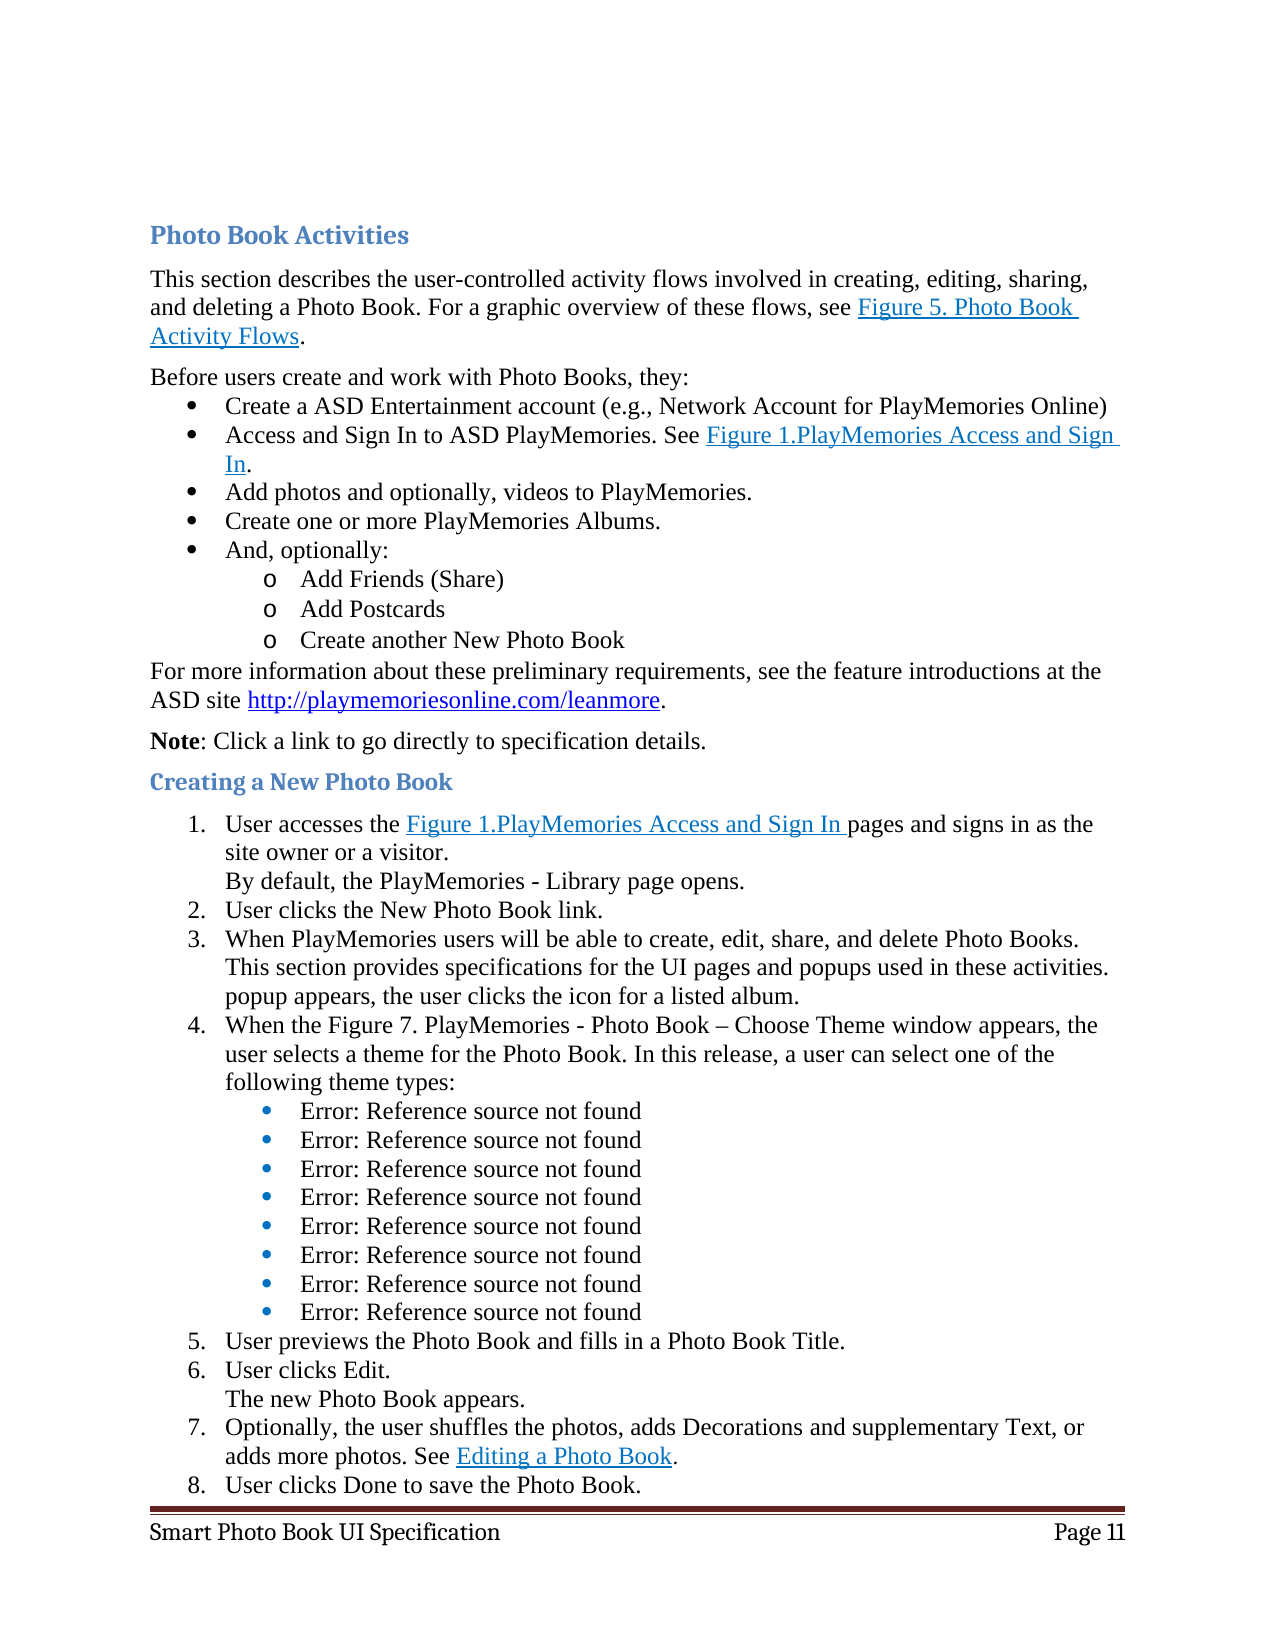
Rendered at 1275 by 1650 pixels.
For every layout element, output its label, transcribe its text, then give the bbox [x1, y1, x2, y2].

list Create another New Photo Book [262, 625, 1125, 656]
subtitle Creating a New Photo Book [150, 767, 1125, 796]
list Add Friends (Share) [262, 564, 1125, 594]
list For more information about these preliminary requirements, see the feature introductions at the ASD site http://playmemoriesonline.com/leanmore. [150, 656, 1125, 714]
text Before users create and work with Photo Books, they: [150, 362, 1125, 391]
list Add Postcards [262, 594, 1125, 625]
list And, optionally: [187, 535, 1125, 564]
list Add photos and optionally, videos to PlayMemories. [187, 477, 1125, 506]
text The new Photo Book appears. [225, 1384, 1125, 1412]
text Note: Click a link to go directly to specification details. [150, 726, 1125, 755]
text By default, the PlayMemories - Library page opens. [225, 866, 1125, 895]
list User clicks Edit. [187, 1355, 1125, 1384]
list Optionally, the user shuffles the photos, adds Decorations and supplementary Text, or adds more photos. See Editing a Photo Book. [187, 1412, 1125, 1470]
subtitle Photo Book Activities [150, 220, 1125, 251]
list User previews the Photo Book and fills in a Photo Book Title. [187, 1326, 1125, 1355]
list User clicks the New Photo Book link. [187, 895, 1125, 924]
list Create one or more PlayMemories Albums. [187, 506, 1125, 535]
list User clicks Done to save the Photo Book. [187, 1470, 1125, 1499]
list Create a ASD Entertainment account (e.g., Network Account for PlayMemories Online) [187, 391, 1125, 420]
